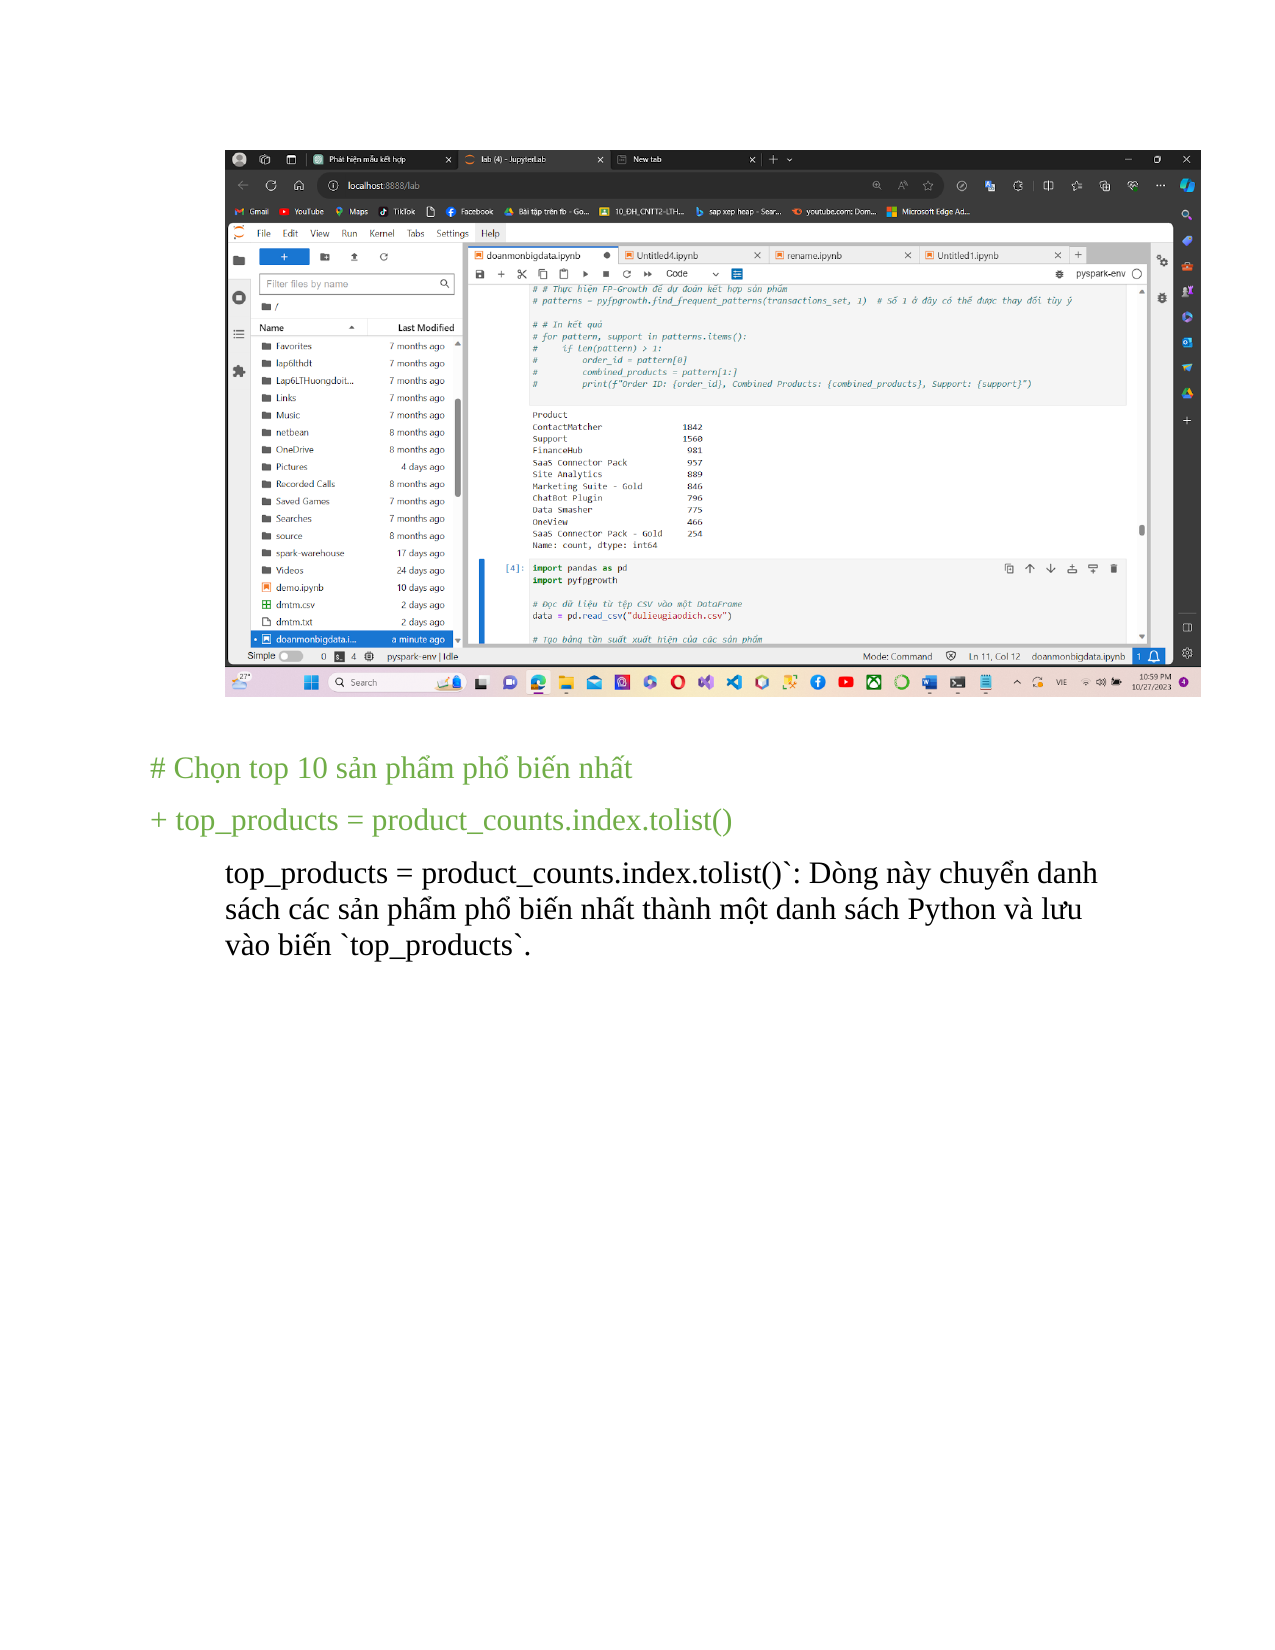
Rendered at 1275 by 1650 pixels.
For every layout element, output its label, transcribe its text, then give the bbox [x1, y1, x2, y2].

text top_products = product_counts.index.tolist()`: Dòng này chuyển danh sách các sản phẩm phổ biến nhất thành một danh sách Python và lưu vào biến `top_products`. [225, 854, 1125, 962]
text # Chọn top 10 sản phẩm phổ biến nhất [150, 749, 1125, 785]
text + top_products = product_counts.index.tolist() [150, 802, 1125, 837]
picture [225, 150, 1201, 697]
